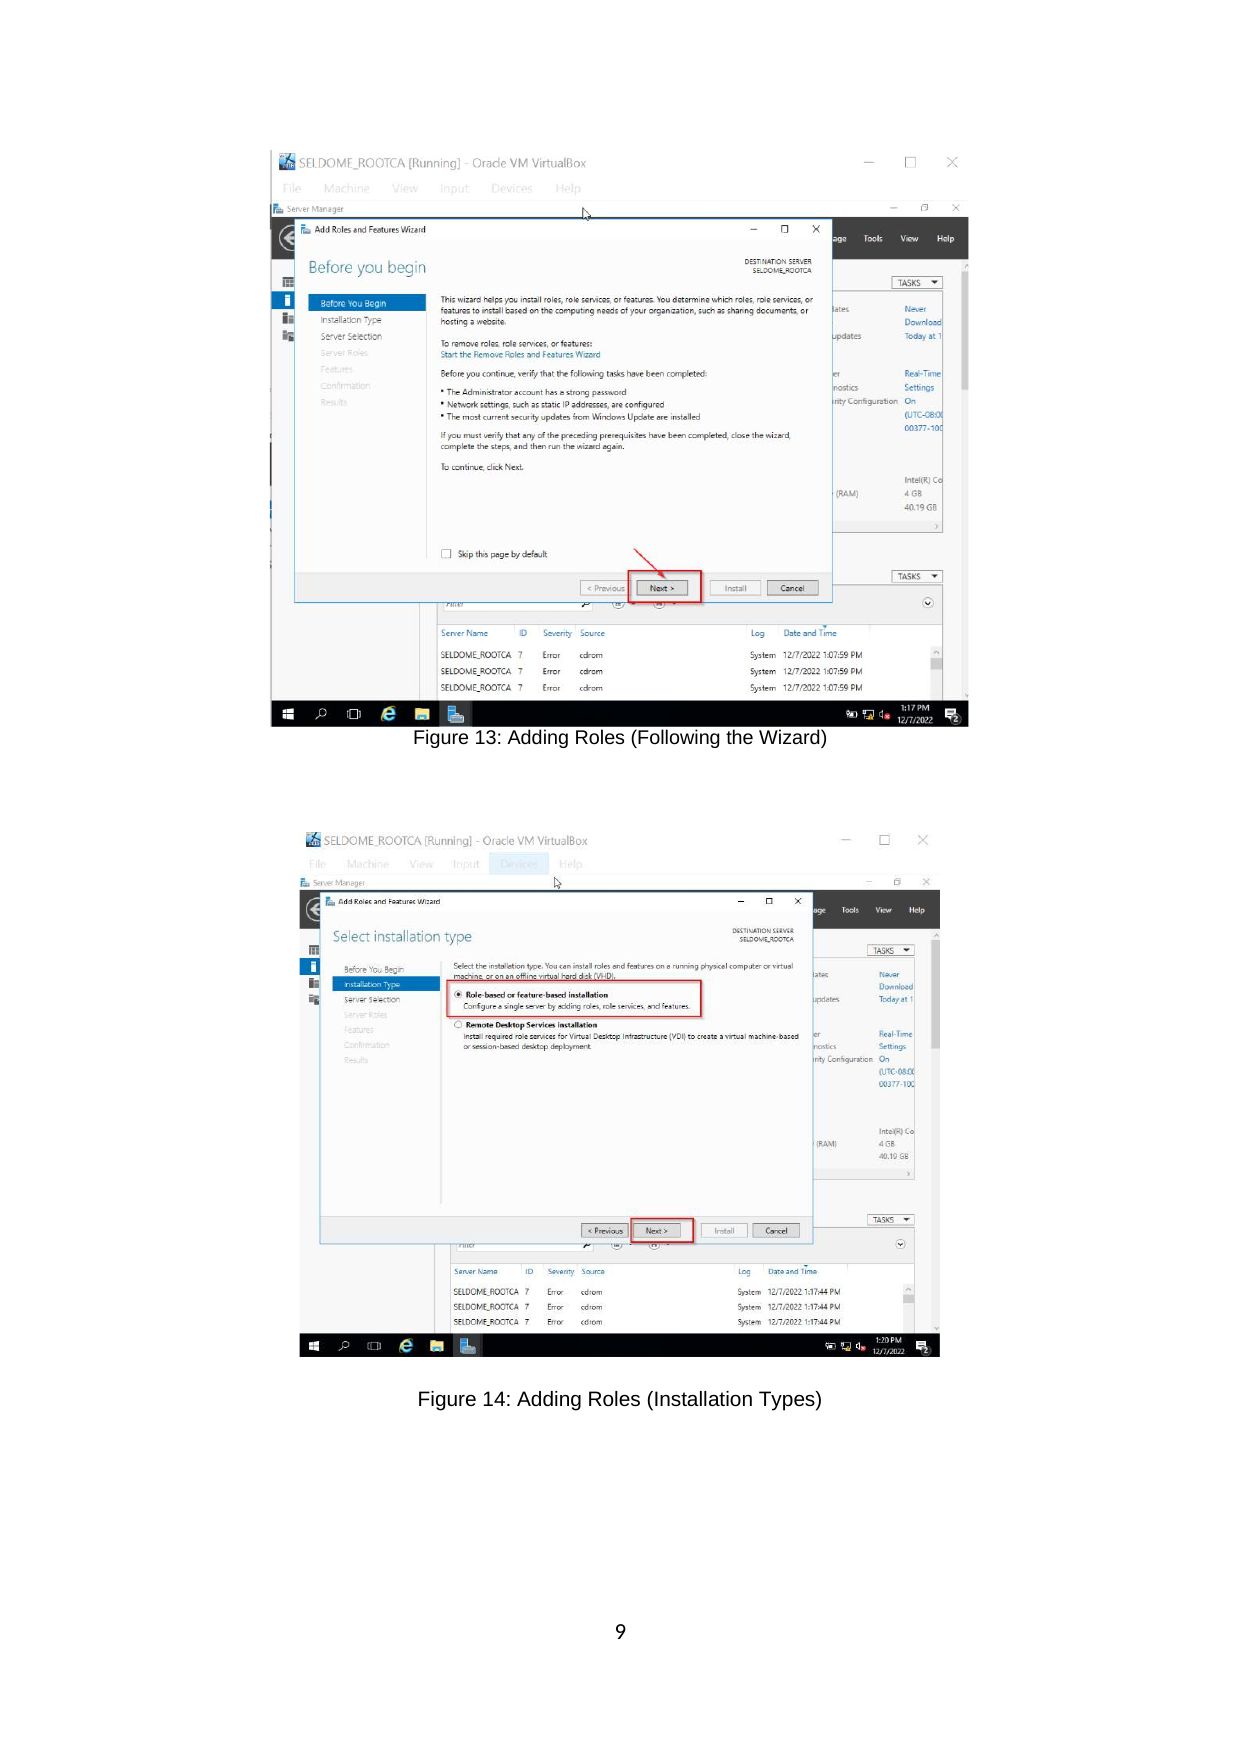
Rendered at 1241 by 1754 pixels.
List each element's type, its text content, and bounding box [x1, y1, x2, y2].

text Figure 14: Adding Roles (Installation Types) [150, 1387, 1090, 1411]
text 9 [150, 1617, 1090, 1645]
text Figure 13: Adding Roles (Following the Wizard) [150, 726, 1090, 748]
picture [269, 150, 969, 726]
picture [299, 832, 940, 1357]
